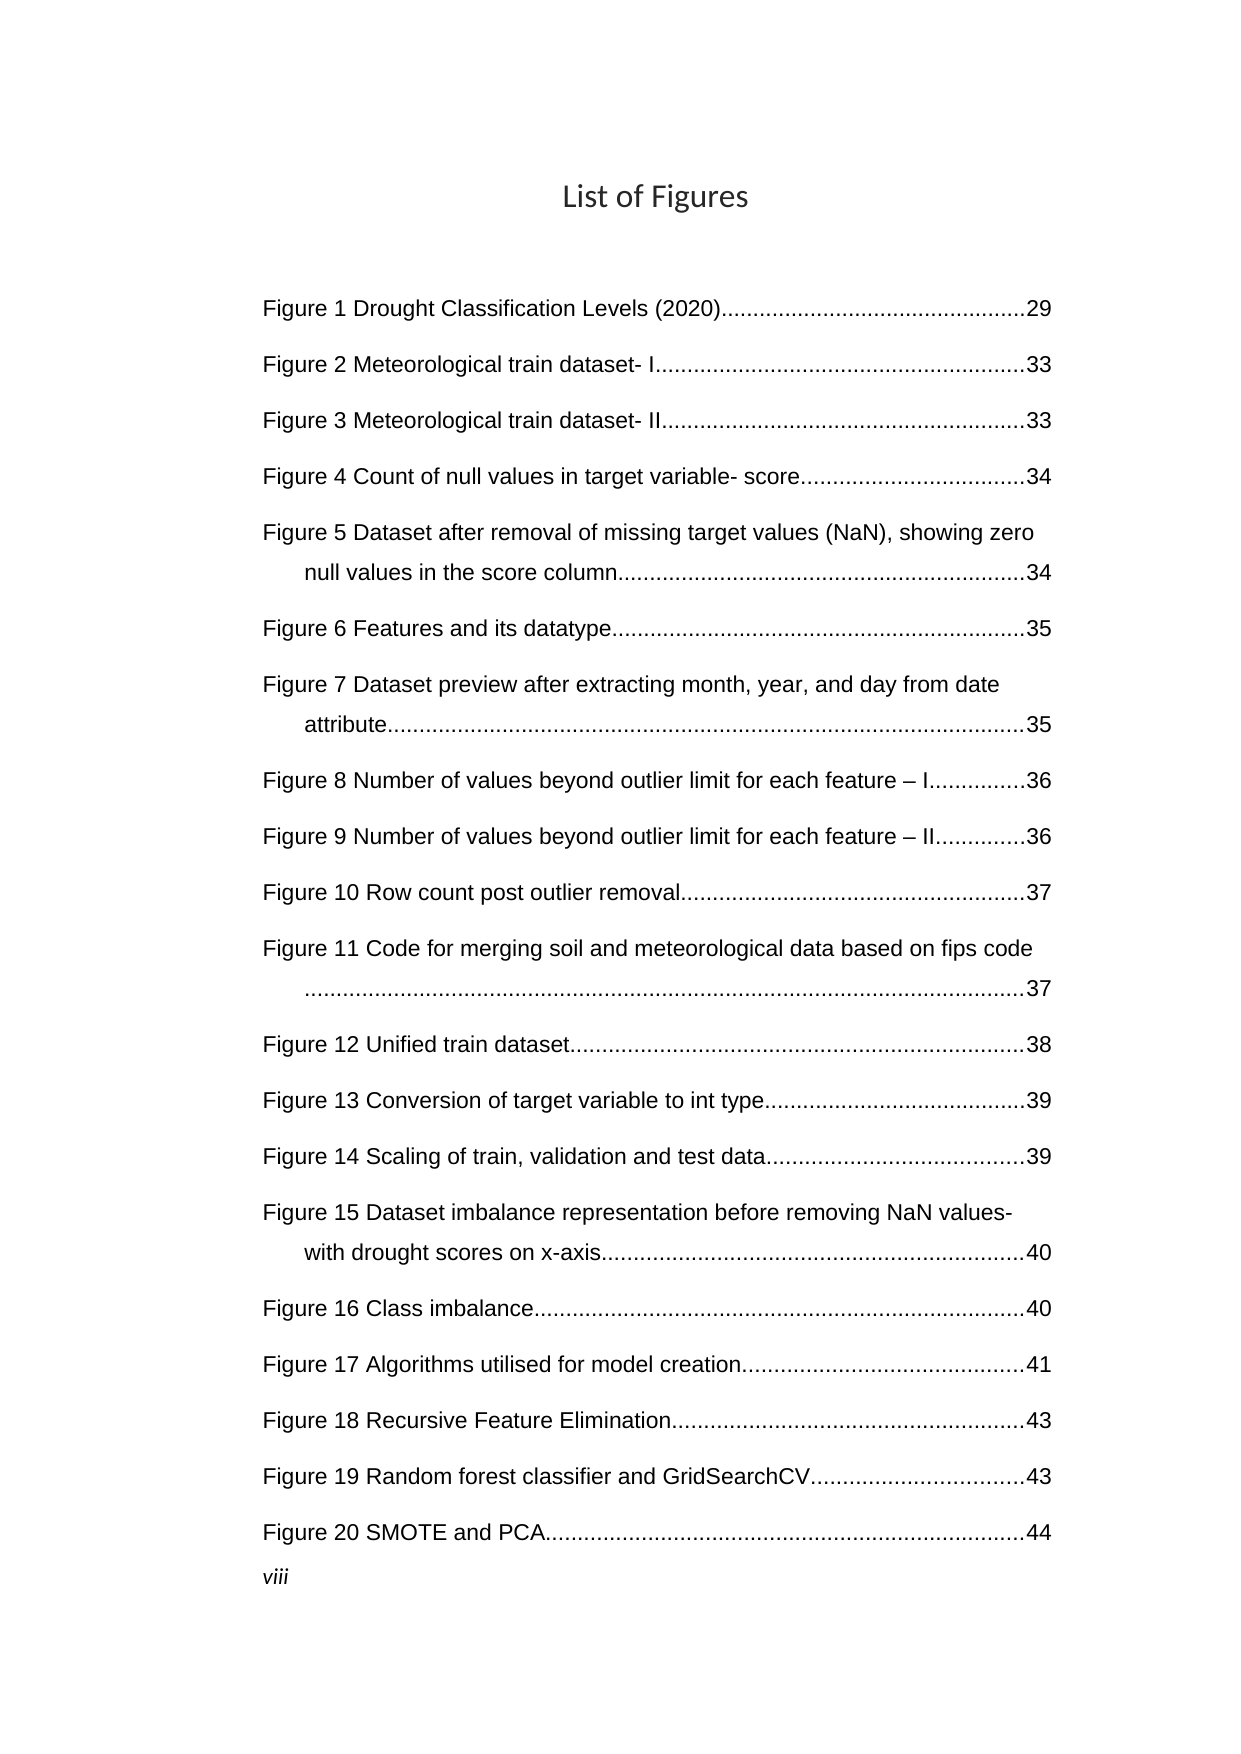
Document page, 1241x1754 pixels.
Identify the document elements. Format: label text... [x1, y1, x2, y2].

text Figure 1 Drought Classification Levels (2020) 29 [262, 295, 1053, 321]
text Figure 15 Dataset imbalance representation before removing NaN values-with drought scores on x-axis 40 [262, 1199, 1053, 1265]
text Figure 10 Row count post outlier removal 37 [262, 879, 1053, 905]
text Figure 20 SMOTE and PCA 44 [262, 1519, 1053, 1546]
text Figure 4 Count of null values in target variable- score 34 [262, 463, 1053, 489]
text Figure 11 Code for merging soil and meteorological data based on fips code 37 [262, 935, 1053, 1001]
subtitle List of Figures [487, 175, 1053, 216]
text Figure 7 Dataset preview after extracting month, year, and day from date attribute 35 [262, 671, 1053, 737]
text Figure 2 Meteorological train dataset- I 33 [262, 351, 1053, 377]
text Figure 12 Unified train dataset 38 [262, 1031, 1053, 1057]
text Figure 16 Class imbalance 40 [262, 1295, 1053, 1321]
text Figure 18 Recursive Feature Elimination 43 [262, 1407, 1053, 1433]
text Figure 19 Random forest classifier and GridSearchCV 43 [262, 1463, 1053, 1489]
text Figure 6 Features and its datatype 35 [262, 615, 1053, 641]
text Figure 8 Number of values beyond outlier limit for each feature – I 36 [262, 767, 1053, 793]
text Figure 9 Number of values beyond outlier limit for each feature – II 36 [262, 823, 1053, 849]
text Figure 14 Scaling of train, validation and test data 39 [262, 1143, 1053, 1169]
text Figure 17 Algorithms utilised for model creation 41 [262, 1351, 1053, 1377]
text Figure 13 Conversion of target variable to int type 39 [262, 1087, 1053, 1113]
text Figure 5 Dataset after removal of missing target values (NaN), showing zero null values in the score column 34 [262, 519, 1053, 585]
text Figure 3 Meteorological train dataset- II 33 [262, 407, 1053, 433]
